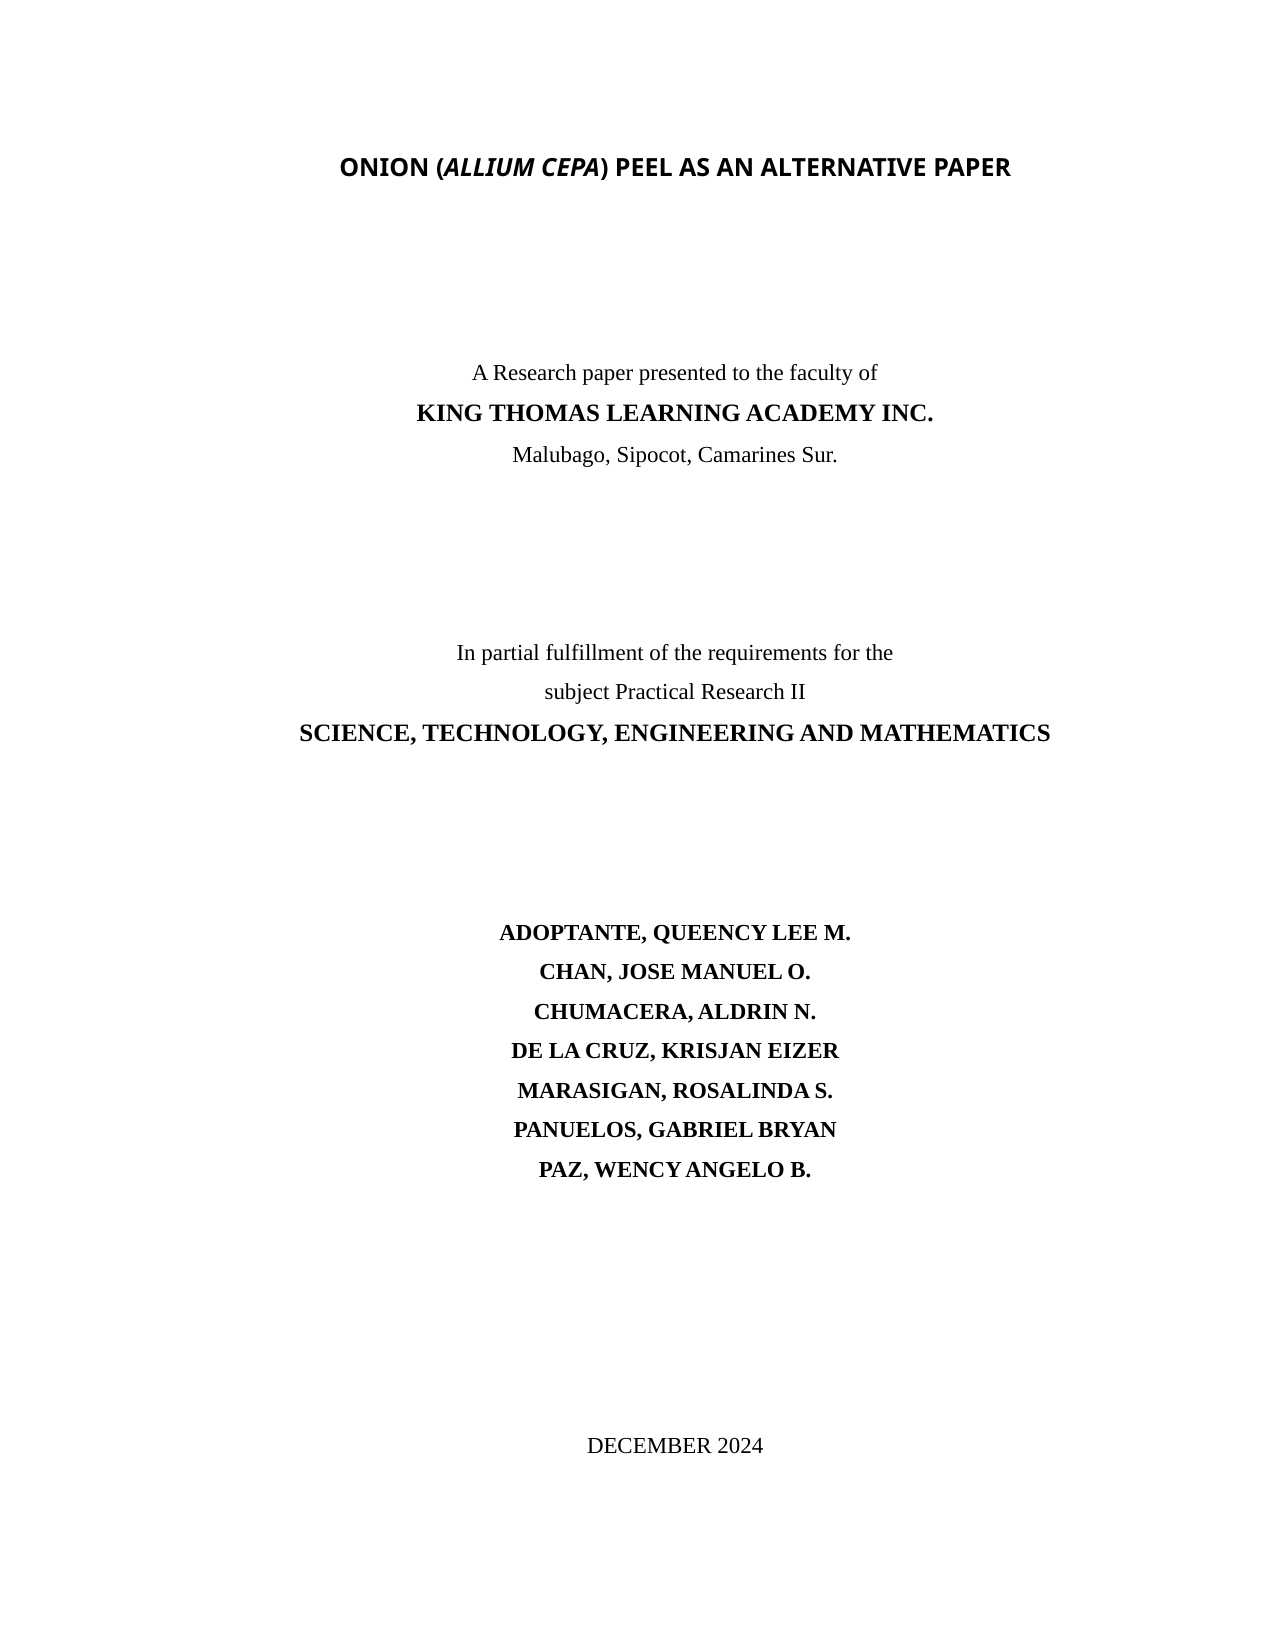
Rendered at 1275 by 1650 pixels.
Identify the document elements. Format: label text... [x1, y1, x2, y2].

text CHAN, JOSE MANUEL O. [225, 958, 1125, 985]
text SCIENCE, TECHNOLOGY, ENGINEERING AND MATHEMATICS [225, 718, 1125, 747]
text ONION (ALLIUM CEPA) PEEL AS AN ALTERNATIVE PAPER [225, 150, 1125, 184]
text PAZ, WENCY ANGELO B. [225, 1156, 1125, 1182]
text PANUELOS, GABRIEL BRYAN [225, 1116, 1125, 1143]
text MARASIGAN, ROSALINDA S. [225, 1077, 1125, 1103]
text Malubago, Sipocot, Camarines Sur. [225, 442, 1125, 468]
text ADOPTANTE, QUEENCY LEE M. [225, 919, 1125, 945]
text In partial fulfillment of the requirements for the [225, 639, 1125, 665]
text DE LA CRUZ, KRISJAN EIZER [225, 1037, 1125, 1064]
text KING THOMAS LEARNING ACADEMY INC. [225, 398, 1125, 427]
text subject Practical Research II [225, 678, 1125, 705]
text A Research paper presented to the faculty of [225, 359, 1125, 385]
text CHUMACERA, ALDRIN N. [225, 998, 1125, 1024]
text DECEMBER 2024 [225, 1432, 1125, 1458]
